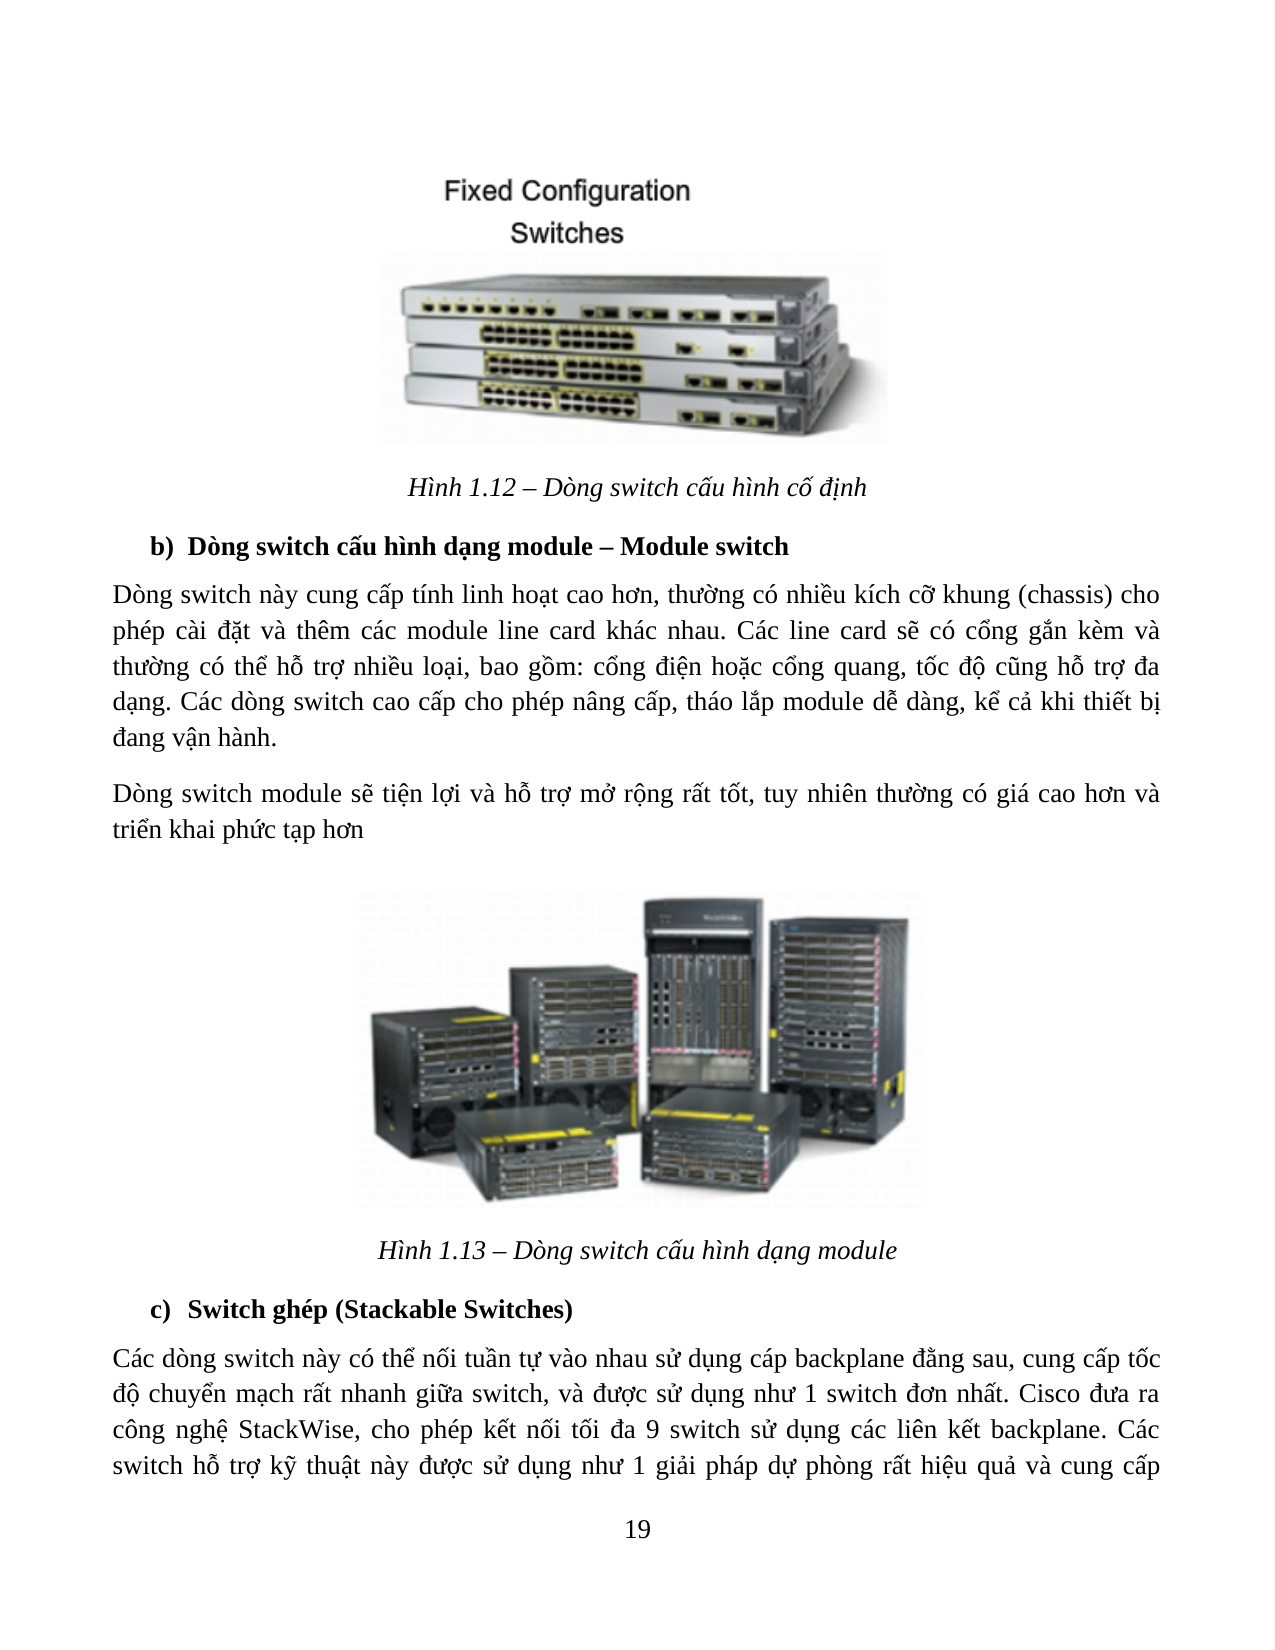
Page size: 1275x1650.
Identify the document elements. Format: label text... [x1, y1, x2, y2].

text Hình 1.13 – Dòng switch cấu hình dạng module [112, 1234, 1162, 1266]
text Dòng switch module sẽ tiện lợi và hỗ trợ mở rộng rất tốt, tuy nhiên thường có giá cao hơn và triển khai phức tạp hơn [112, 778, 1162, 844]
text Dòng switch này cung cấp tính linh hoạt cao hơn, thường có nhiều kích cỡ khung (chassis) cho phép cài đặt và thêm các module line card khác nhau. Các line card sẽ có cổng gắn kèm và thường có thể hỗ trợ nhiều loại, bao gồm: cổng điện hoặc cổng quang, tốc độ cũng hỗ trợ đa dạng. Các dòng switch cao cấp cho phép nâng cấp, tháo lắp module dễ dàng, kể cả khi thiết bị đang vận hành. [112, 578, 1162, 752]
picture [370, 150, 905, 446]
text Hình 1.12 – Dòng switch cấu hình cố định [112, 471, 1162, 502]
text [112, 1342, 1162, 1480]
picture [344, 870, 931, 1209]
subtitle Dòng switch cấu hình dạng module – Module switch [150, 530, 1162, 561]
subtitle Switch ghép (Stackable Switches) [150, 1293, 1162, 1325]
